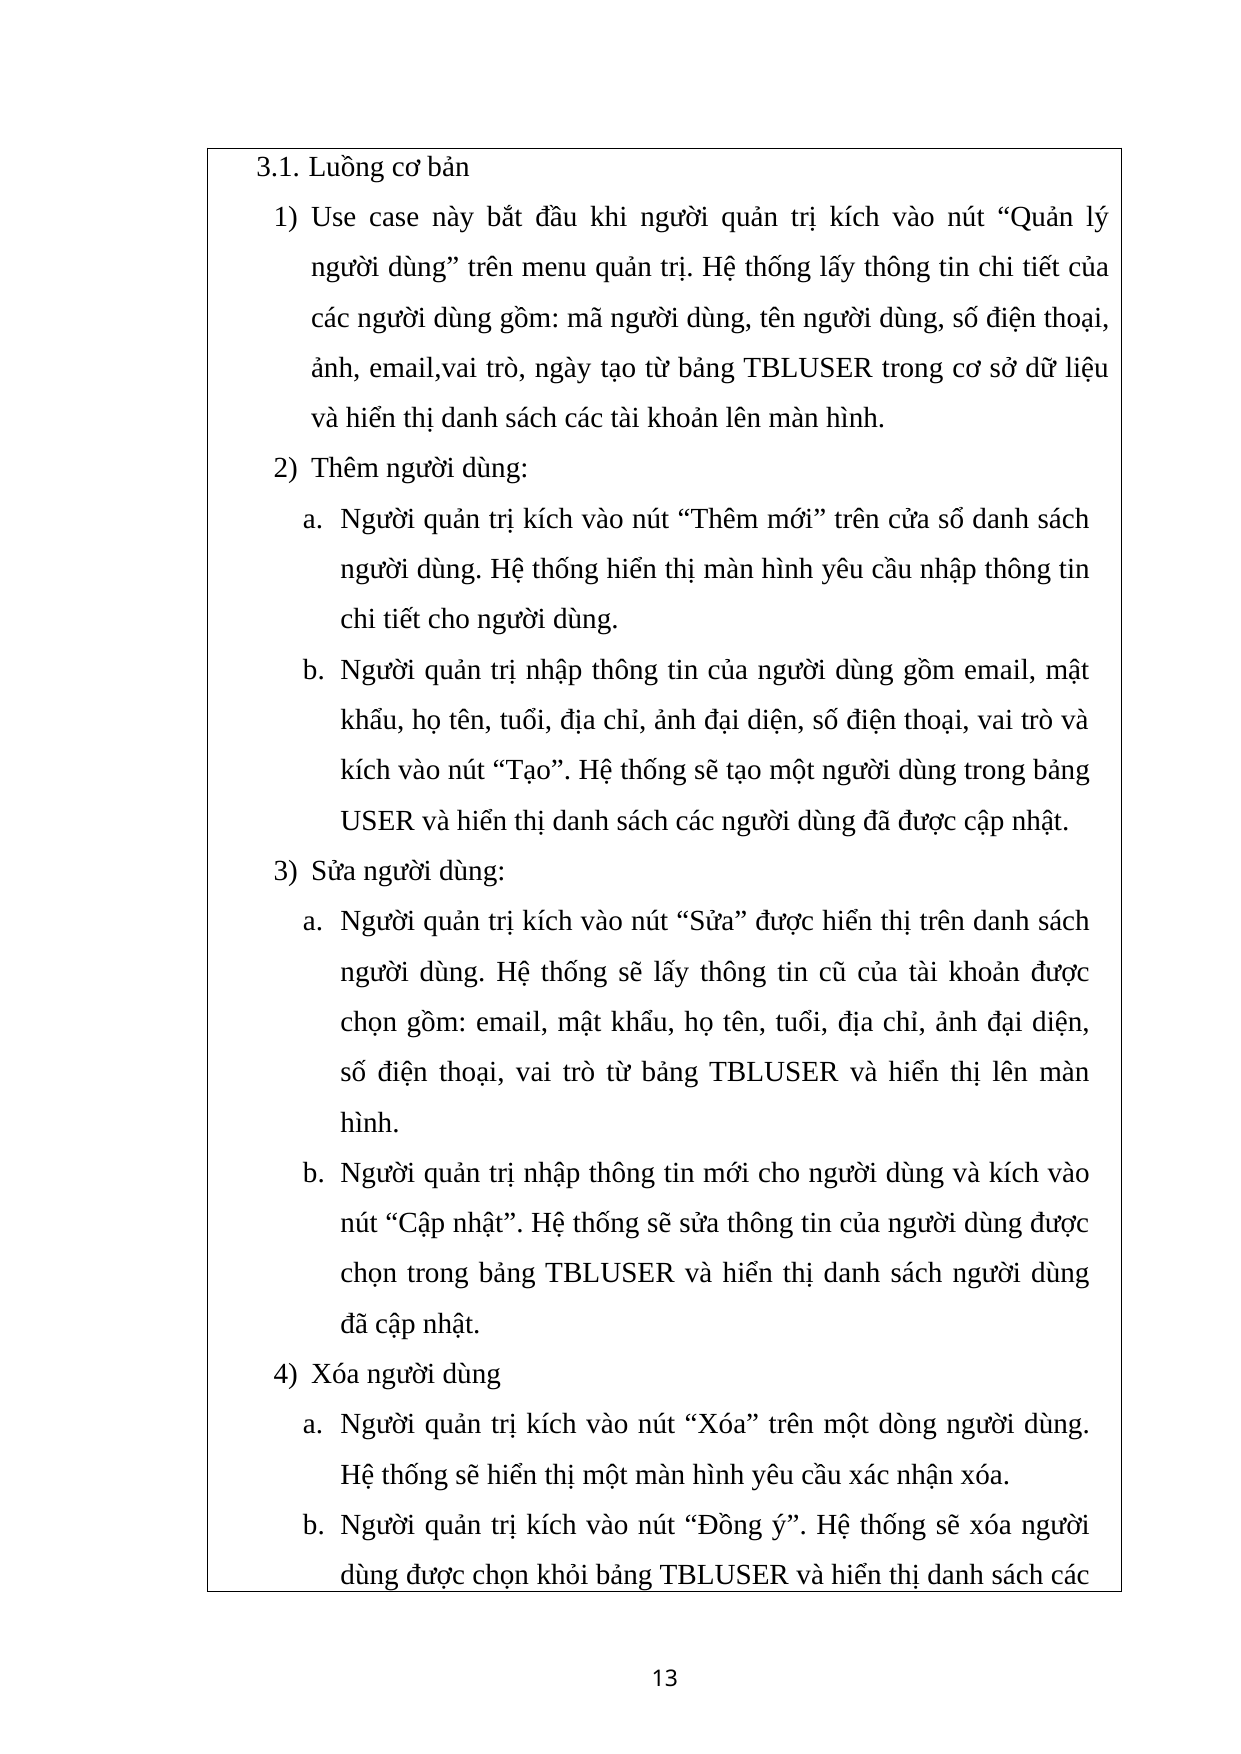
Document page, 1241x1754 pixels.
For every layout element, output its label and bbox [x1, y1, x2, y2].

table_header [208, 149, 1121, 1591]
